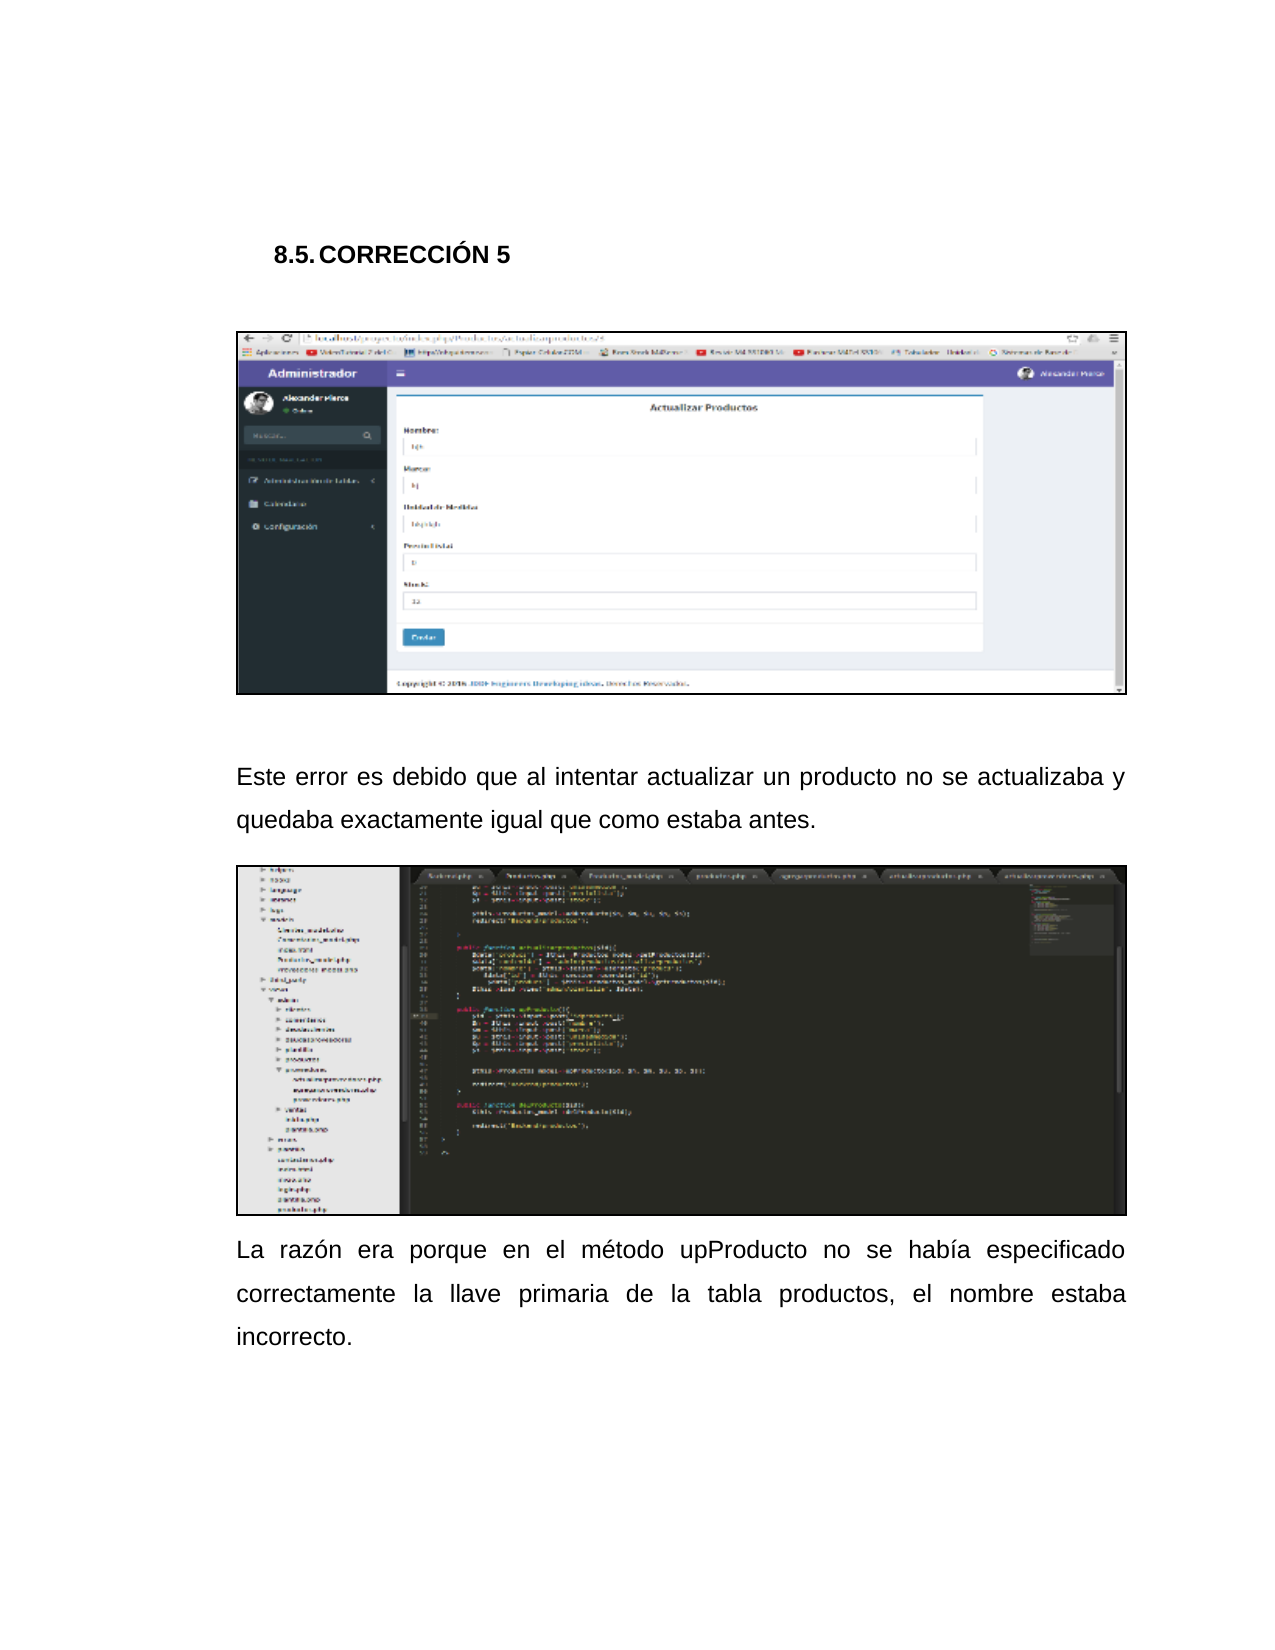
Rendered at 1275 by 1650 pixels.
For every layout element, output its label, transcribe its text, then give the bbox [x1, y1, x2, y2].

picture [238, 867, 1125, 1214]
picture [238, 333, 1125, 693]
text Este error es debido que al intentar actualizar un producto no se actualizaba y quedaba exactamente igual que como estaba antes. [236, 762, 1127, 834]
subtitle CORRECCIÓN 5 [274, 240, 1127, 269]
text La razón era porque en el método upProducto no se había especificado correctamente la llave primaria de la tabla productos, el nombre estaba incorrecto. [236, 1235, 1127, 1350]
